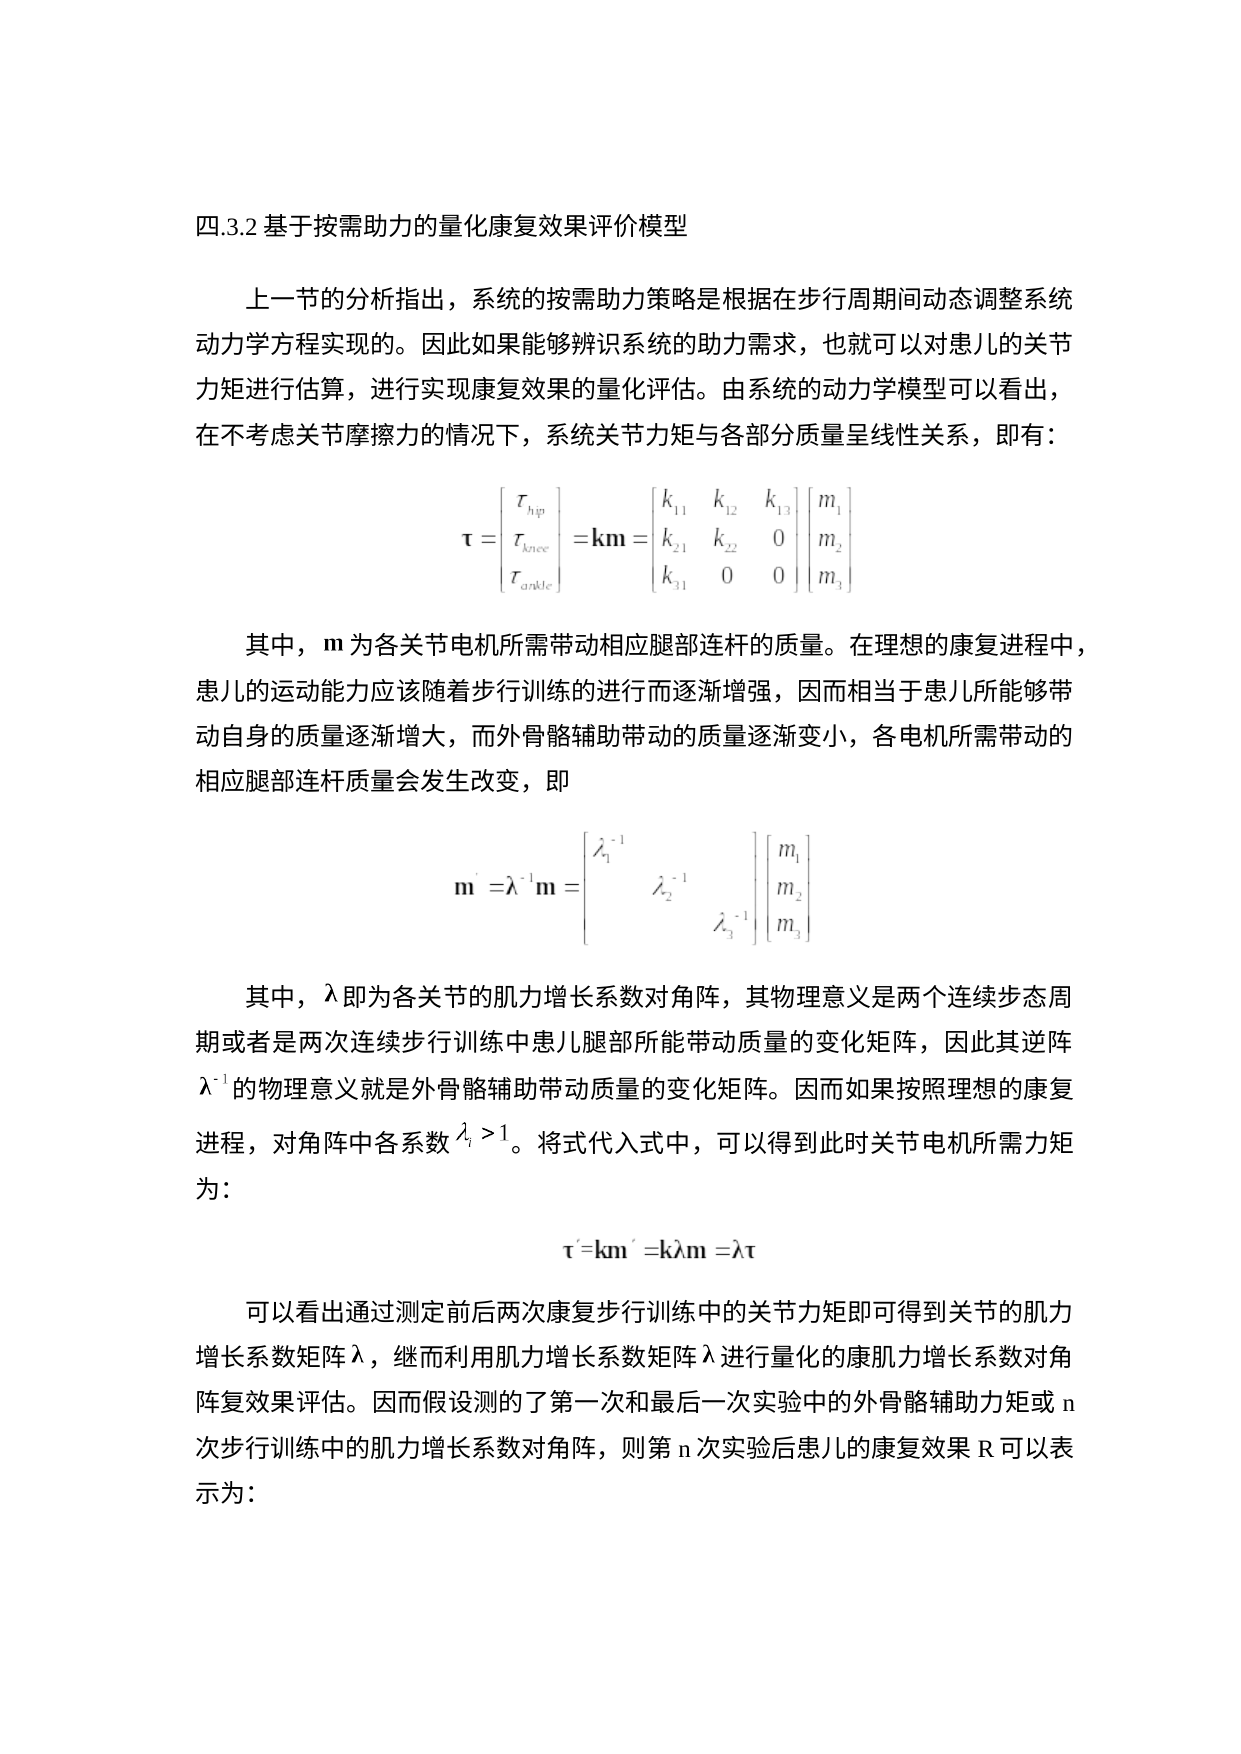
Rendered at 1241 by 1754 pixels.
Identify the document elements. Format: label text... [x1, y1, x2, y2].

text 上一节的分析指出，系统的按需助力策略是根据在步行周期间动态调整系统动力学方程实现的。因此如果能够辨识系统的助力需求，也就可以对患儿的关节力矩进行估算，进行实现康复效果的量化评估。由系统的动力学模型可以看出，在不考虑关节摩擦力的情况下，系统关节力矩与各部分质量呈线性关系，即有： [195, 279, 1075, 451]
text 其中，即为各关节的肌力增长系数对角阵，其物理意义是两个连续步态周期或者是两次连续步行训练中患儿腿部所能带动质量的变化矩阵，因此其逆阵的物理意义就是外骨骼辅助带动质量的变化矩阵。因而如果按照理想的康复进程，对角阵中各系数。将式代入式中，可以得到此时关节电机所需力矩为： [195, 977, 1075, 1205]
subtitle 基于按需助力的量化康复效果评价模型 [195, 207, 1075, 243]
text 可以看出通过测定前后两次康复步行训练中的关节力矩即可得到关节的肌力增长系数矩阵，继而利用肌力增长系数矩阵进行量化的康肌力增长系数对角阵复效果评估。因而假设测的了第一次和最后一次实验中的外骨骼辅助力矩或n次步行训练中的肌力增长系数对角阵，则第n次实验后患儿的康复效果R可以表示为： [195, 1292, 1075, 1510]
text 其中，为各关节电机所需带动相应腿部连杆的质量。在理想的康复进程中，患儿的运动能力应该随着步行训练的进行而逐渐增强，因而相当于患儿所能够带动自身的质量逐渐增大，而外骨骼辅助带动的质量逐渐变小，各电机所需带动的相应腿部连杆质量会发生改变，即 [195, 626, 1075, 798]
